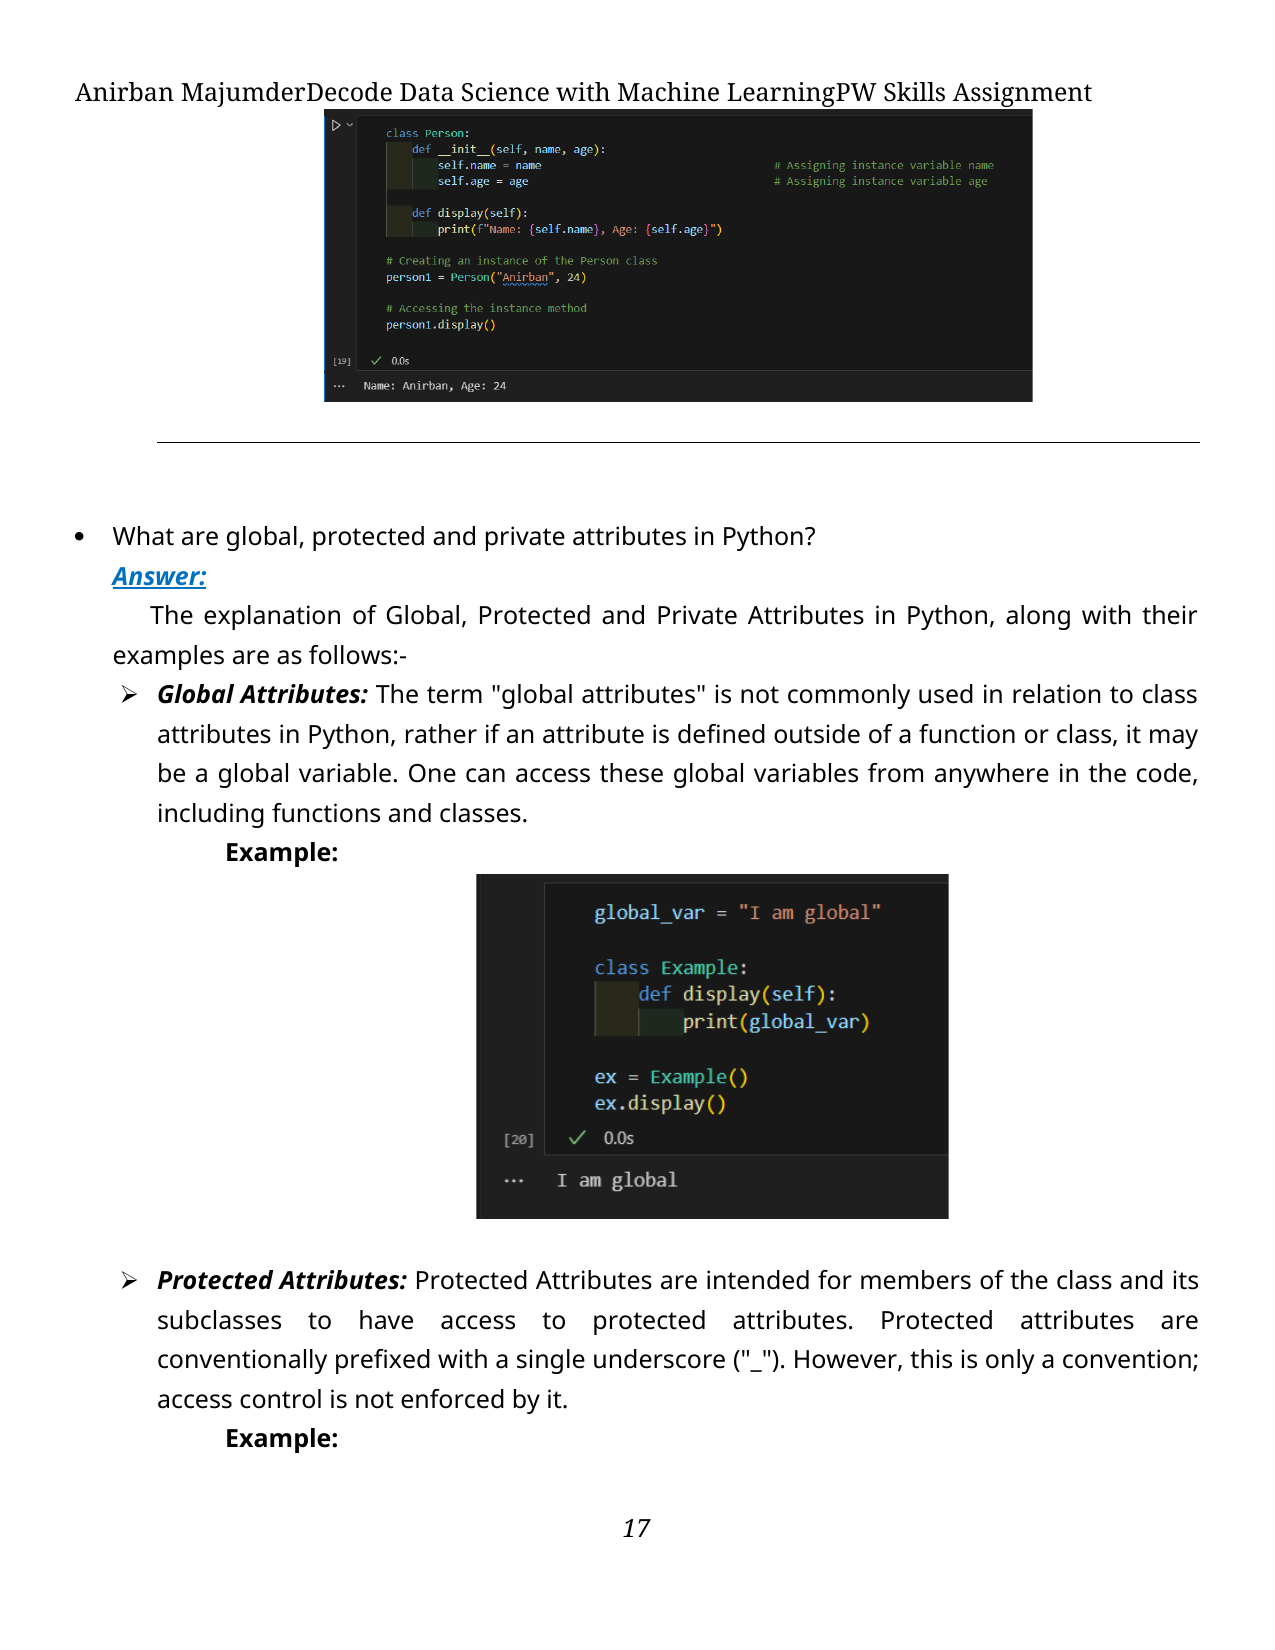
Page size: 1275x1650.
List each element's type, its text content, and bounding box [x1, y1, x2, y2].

list The explanation of Global, Protected and Private Attributes in Python, along with their examples are as follows:- [112, 598, 1200, 672]
list Protected Attributes: Protected Attributes are intended for members of the class and its subclasses to have access to protected attributes. Protected attributes are conventionally prefixed with a single underscore ("_"). However, this is only a convention; access control is not enforced by it. [119, 1263, 1200, 1415]
list Example: [225, 835, 1200, 869]
picture [324, 109, 1033, 402]
list Global Attributes: The term "global attributes" is not commonly used in relation to class attributes in Python, rather if an attribute is defined outside of a function or class, it may be a global variable. One can access these global variables from anywhere in the code, including functions and classes. [119, 677, 1200, 829]
picture [476, 874, 949, 1219]
list What are global, protected and private attributes in Python? [75, 519, 1200, 553]
list Example: [225, 1421, 1200, 1455]
list Answer: [112, 558, 1200, 593]
